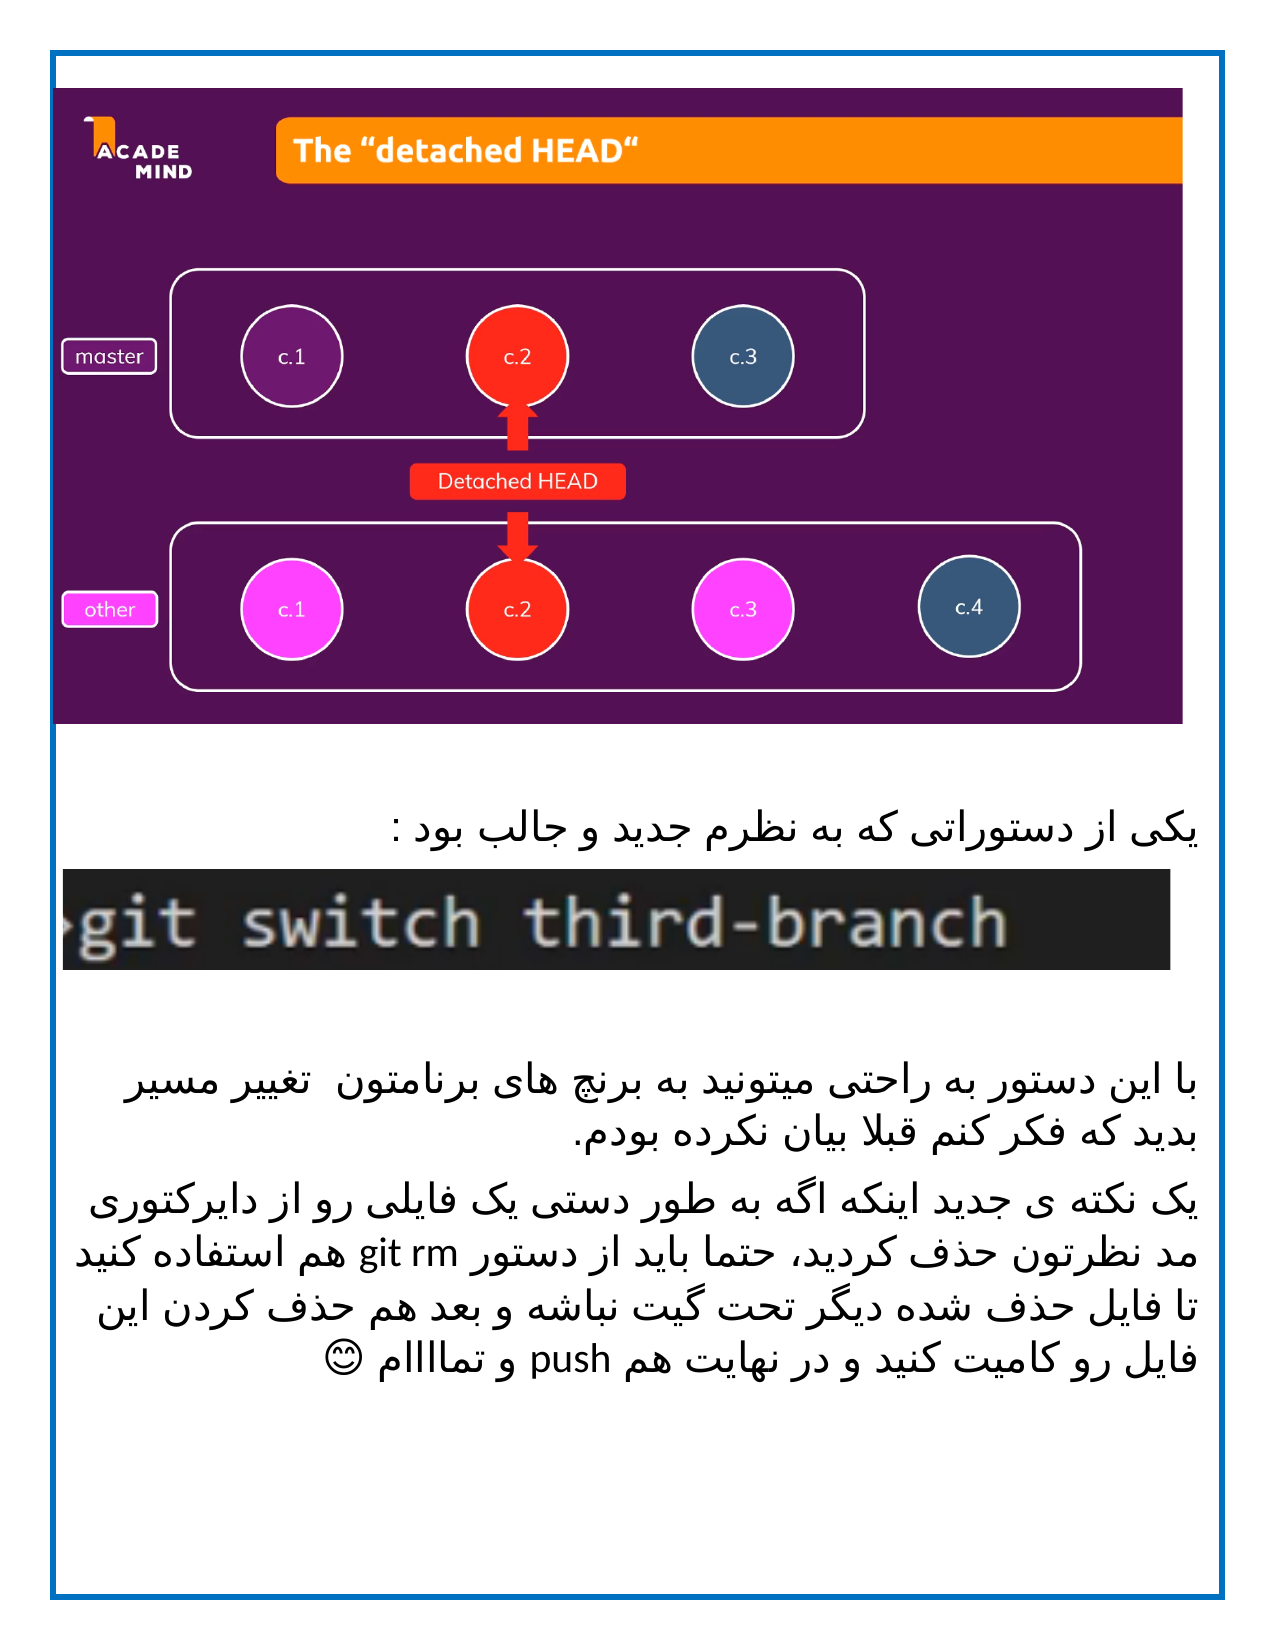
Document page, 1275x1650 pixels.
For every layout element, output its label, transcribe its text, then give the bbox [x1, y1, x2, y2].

picture [61, 869, 1173, 975]
picture [51, 88, 1182, 722]
text با این دستور به راحتی میتونید به برنچ های برنامتون تغییر مسیر بدید که فکر کنم قبلا بیان نکرده بودم. [56, 917, 1200, 1154]
text یک نکته ی جدید اینکه اگه به طور دستی یک فایلی رو از دایرکتوری مد نظرتون حذف کردید، حتما باید از دستور git rm هم استفاده کنید تا فایل حذف شده دیگر تحت گیت نباشه و بعد هم حذف کردن این فایل رو کامیت کنید و در نهایت هم push و تماااام [56, 1174, 1200, 1383]
text یکی از دستوراتی که به نظرم جدید و جالب بود : [56, 802, 1200, 850]
